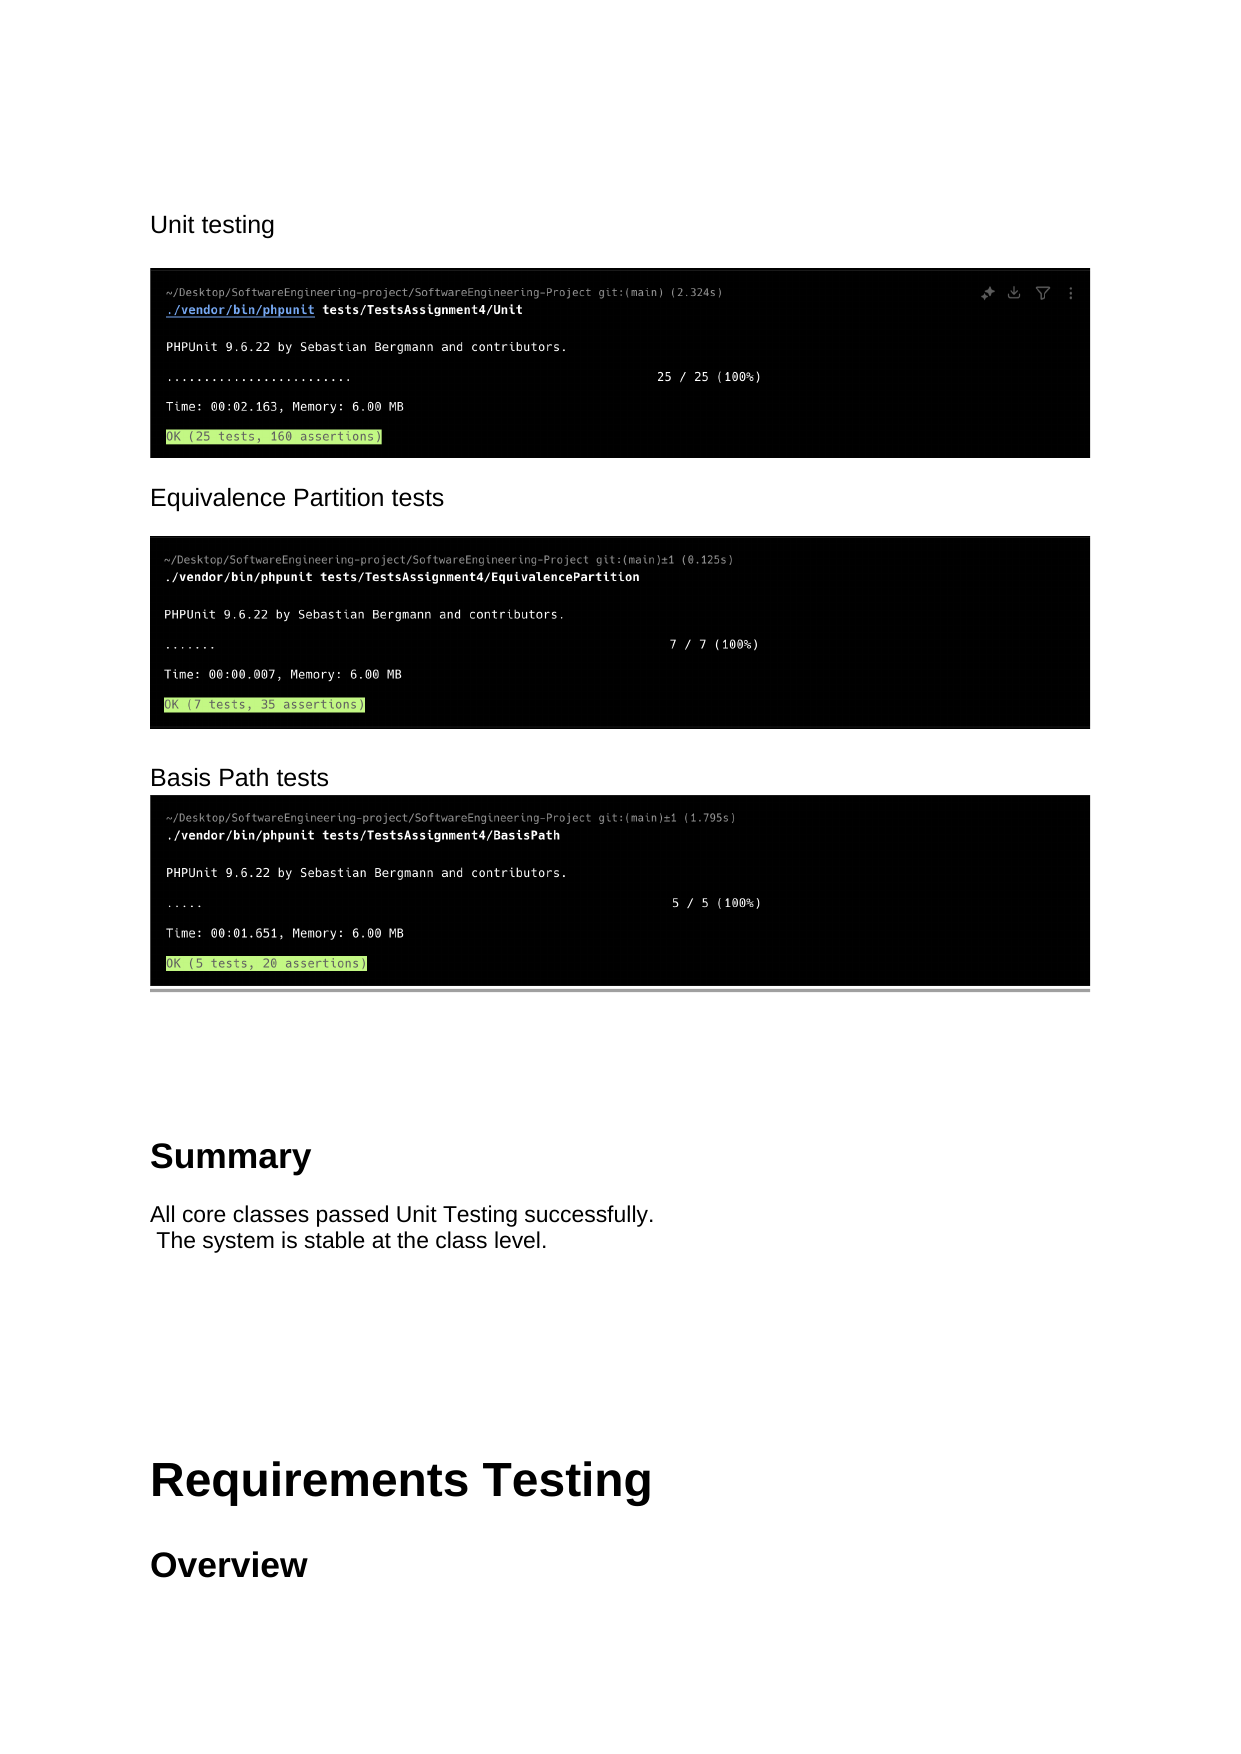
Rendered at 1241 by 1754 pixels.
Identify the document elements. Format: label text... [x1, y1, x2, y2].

picture [150, 268, 1091, 458]
subtitle Overview [150, 1544, 1090, 1584]
picture [150, 536, 1091, 729]
text Unit testing [150, 210, 1090, 239]
text All core classes passed Unit Testing successfully. The system is stable at the class level. [150, 1201, 1090, 1253]
text Equivalence Partition tests [150, 483, 1090, 512]
subtitle Summary [150, 1135, 1090, 1176]
subtitle Requirements Testing [150, 1451, 1090, 1506]
picture [150, 795, 1091, 986]
text Basis Path tests [150, 762, 1090, 791]
